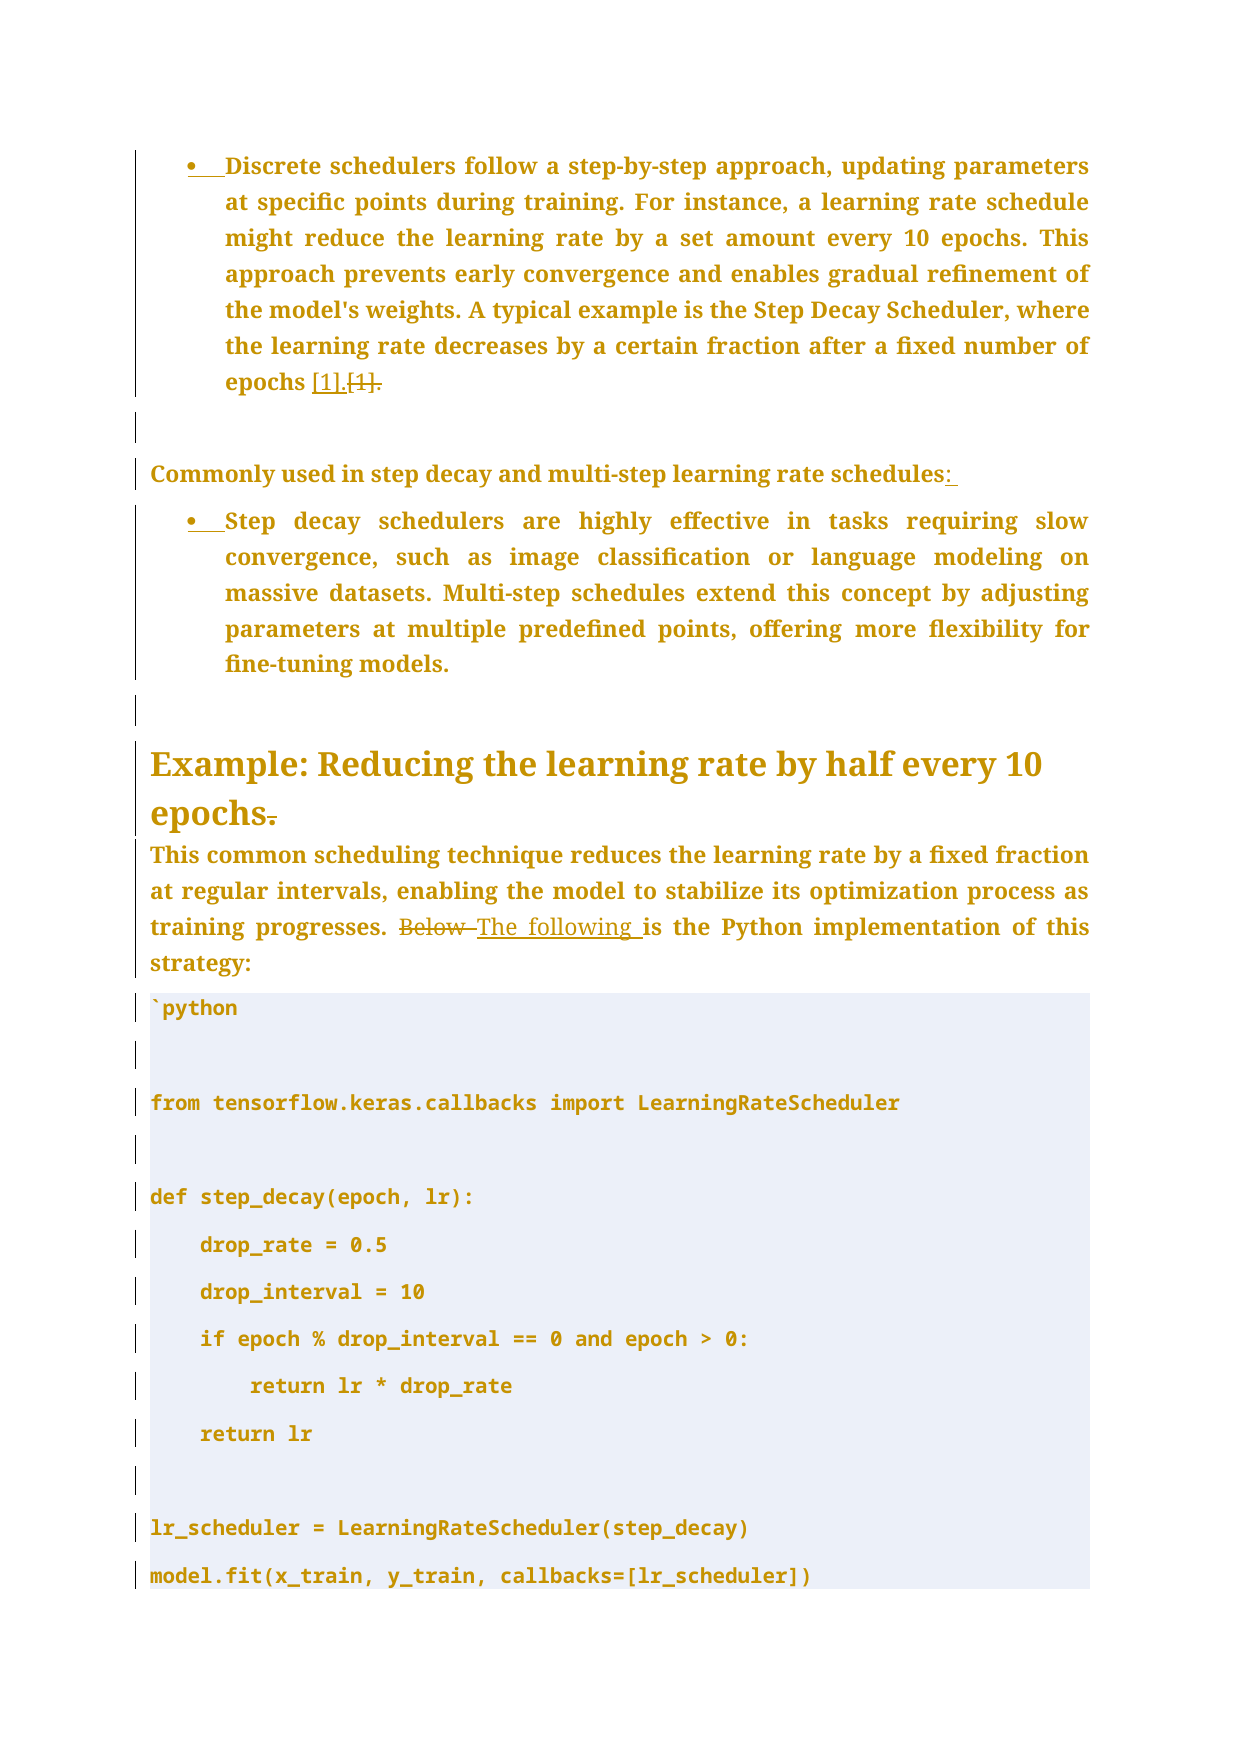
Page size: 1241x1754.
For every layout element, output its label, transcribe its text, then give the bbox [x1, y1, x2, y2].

text return lr [150, 1419, 1090, 1447]
text drop_interval = 10 [150, 1277, 1090, 1305]
text def step_decay(epoch, lr): [150, 1182, 1090, 1211]
subtitle Example: Reducing the learning rate by half every 10 epochs [150, 741, 1090, 836]
list Step decay schedulers are highly effective in tasks requiring slow convergence, such as image classification or language modeling on massive datasets. Multi-step schedules extend this concept by adjusting parameters at multiple predefined points, offering more flexibility for fine-tuning models. [187, 505, 1090, 680]
text from tensorflow.keras.callbacks import LearningRateScheduler [150, 1088, 1090, 1116]
text if epoch % drop_interval == 0 and epoch > 0: [150, 1324, 1090, 1353]
text return lr * drop_rate [150, 1372, 1090, 1400]
text lr_scheduler = LearningRateScheduler(step_decay) [150, 1513, 1090, 1542]
text `python [150, 993, 1090, 1022]
text Commonly used in step decay and multi-step learning rate schedules [150, 458, 1090, 489]
list Discrete schedulers follow a step-by-step approach, updating parameters at specific points during training. For instance, a learning rate schedule might reduce the learning rate by a set amount every 10 epochs. This approach prevents early convergence and enables gradual refinement of the model's weights. A typical example is the Step Decay Scheduler, where the learning rate decreases by a certain fraction after a fixed number of epochs [187, 150, 1090, 397]
text This common scheduling technique reduces the learning rate by a fixed fraction at regular intervals, enabling the model to stabilize its optimization process as training progresses. is the Python implementation of this strategy: [150, 839, 1090, 978]
text drop_rate = 0.5 [150, 1230, 1090, 1258]
text model.fit(x_train, y_train, callbacks=[lr_scheduler]) [150, 1561, 1090, 1589]
